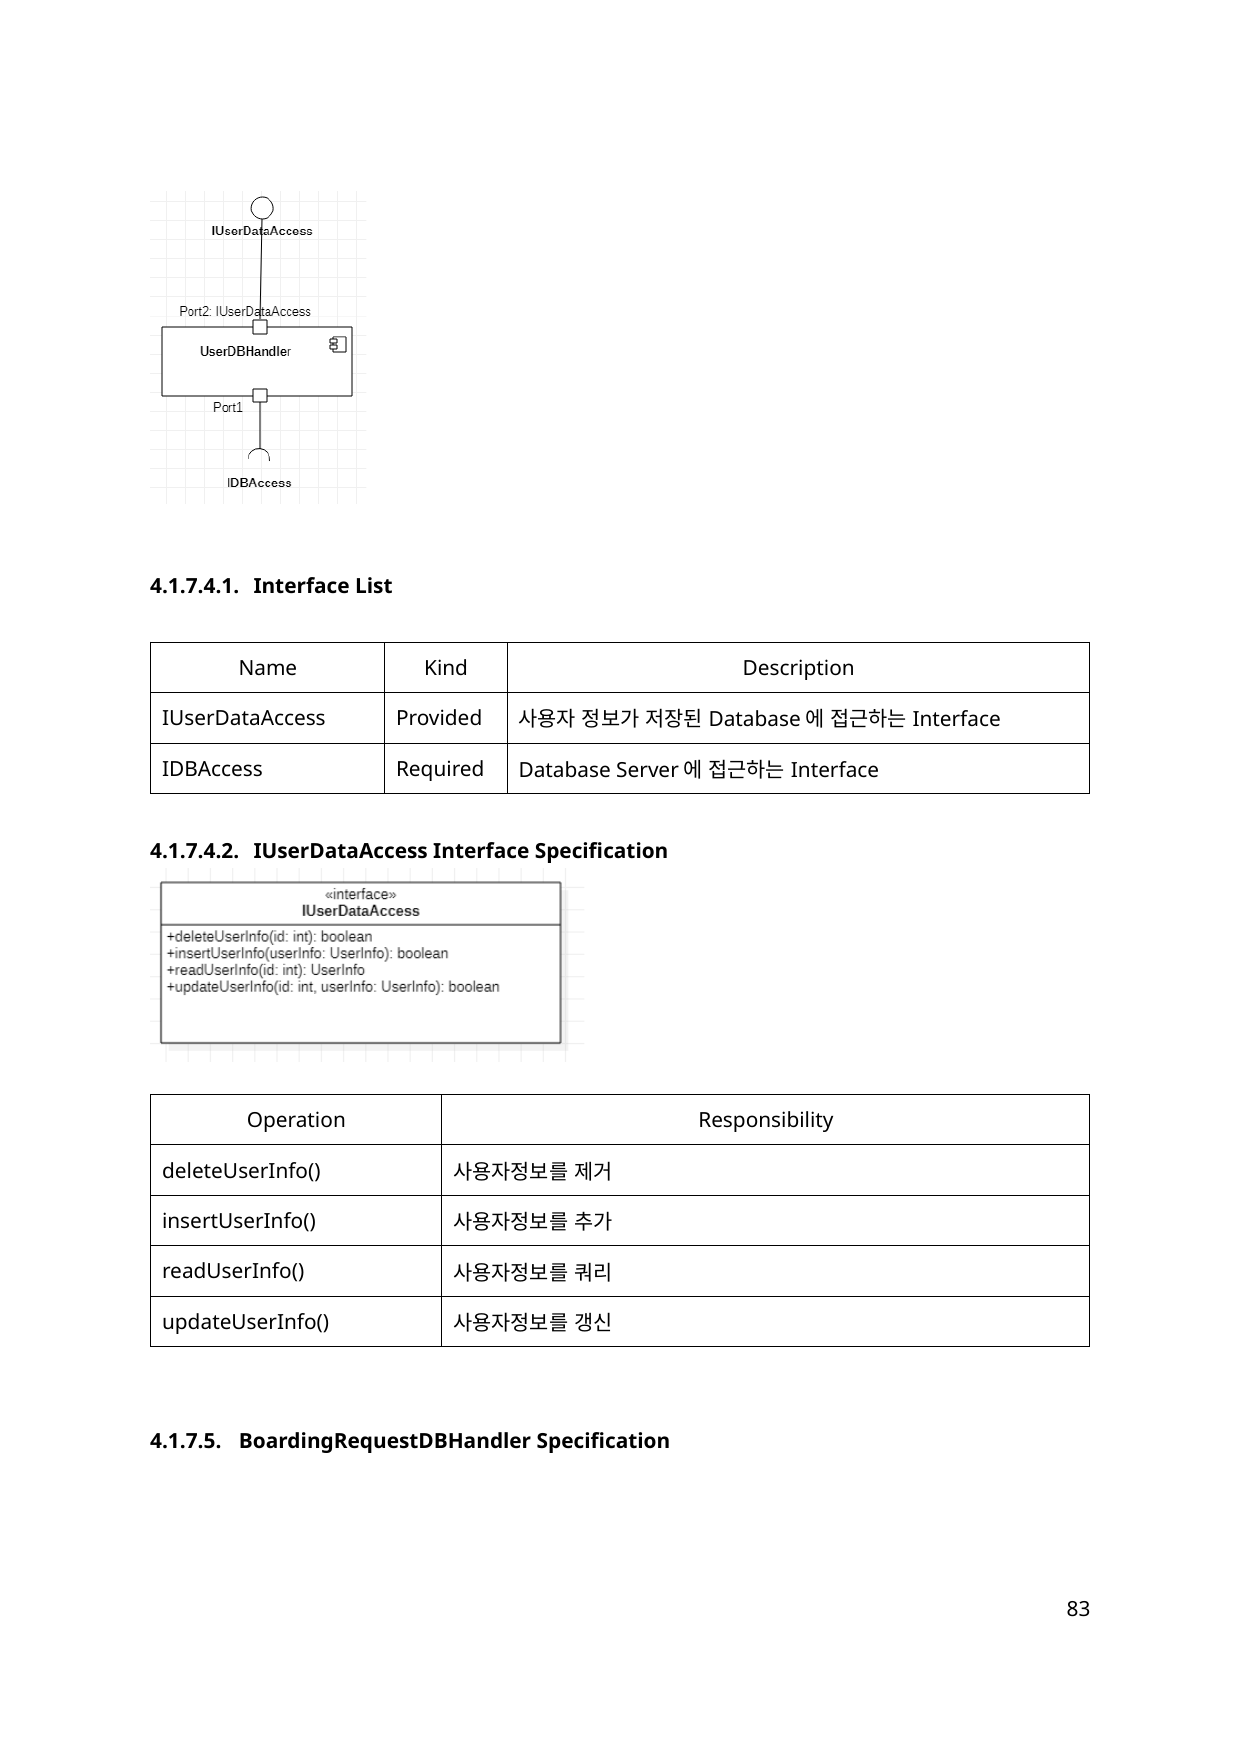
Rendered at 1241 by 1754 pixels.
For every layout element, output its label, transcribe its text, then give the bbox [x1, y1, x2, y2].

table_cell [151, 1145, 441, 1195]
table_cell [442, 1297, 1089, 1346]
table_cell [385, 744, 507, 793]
picture [150, 868, 585, 1062]
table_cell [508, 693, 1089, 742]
picture [150, 191, 367, 504]
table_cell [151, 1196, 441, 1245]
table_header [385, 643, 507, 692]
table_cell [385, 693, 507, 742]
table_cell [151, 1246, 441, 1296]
subtitle IUserDataAccess Interface Specification [150, 831, 1090, 869]
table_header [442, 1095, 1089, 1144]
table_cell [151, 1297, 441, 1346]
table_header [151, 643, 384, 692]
subtitle Interface List [150, 567, 1090, 604]
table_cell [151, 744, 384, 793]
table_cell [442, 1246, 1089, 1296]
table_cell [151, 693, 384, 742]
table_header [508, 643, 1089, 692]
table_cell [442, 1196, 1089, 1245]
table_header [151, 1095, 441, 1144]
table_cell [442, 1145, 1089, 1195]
subtitle BoardingRequestDBHandler Specification [150, 1422, 1090, 1459]
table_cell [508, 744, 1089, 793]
